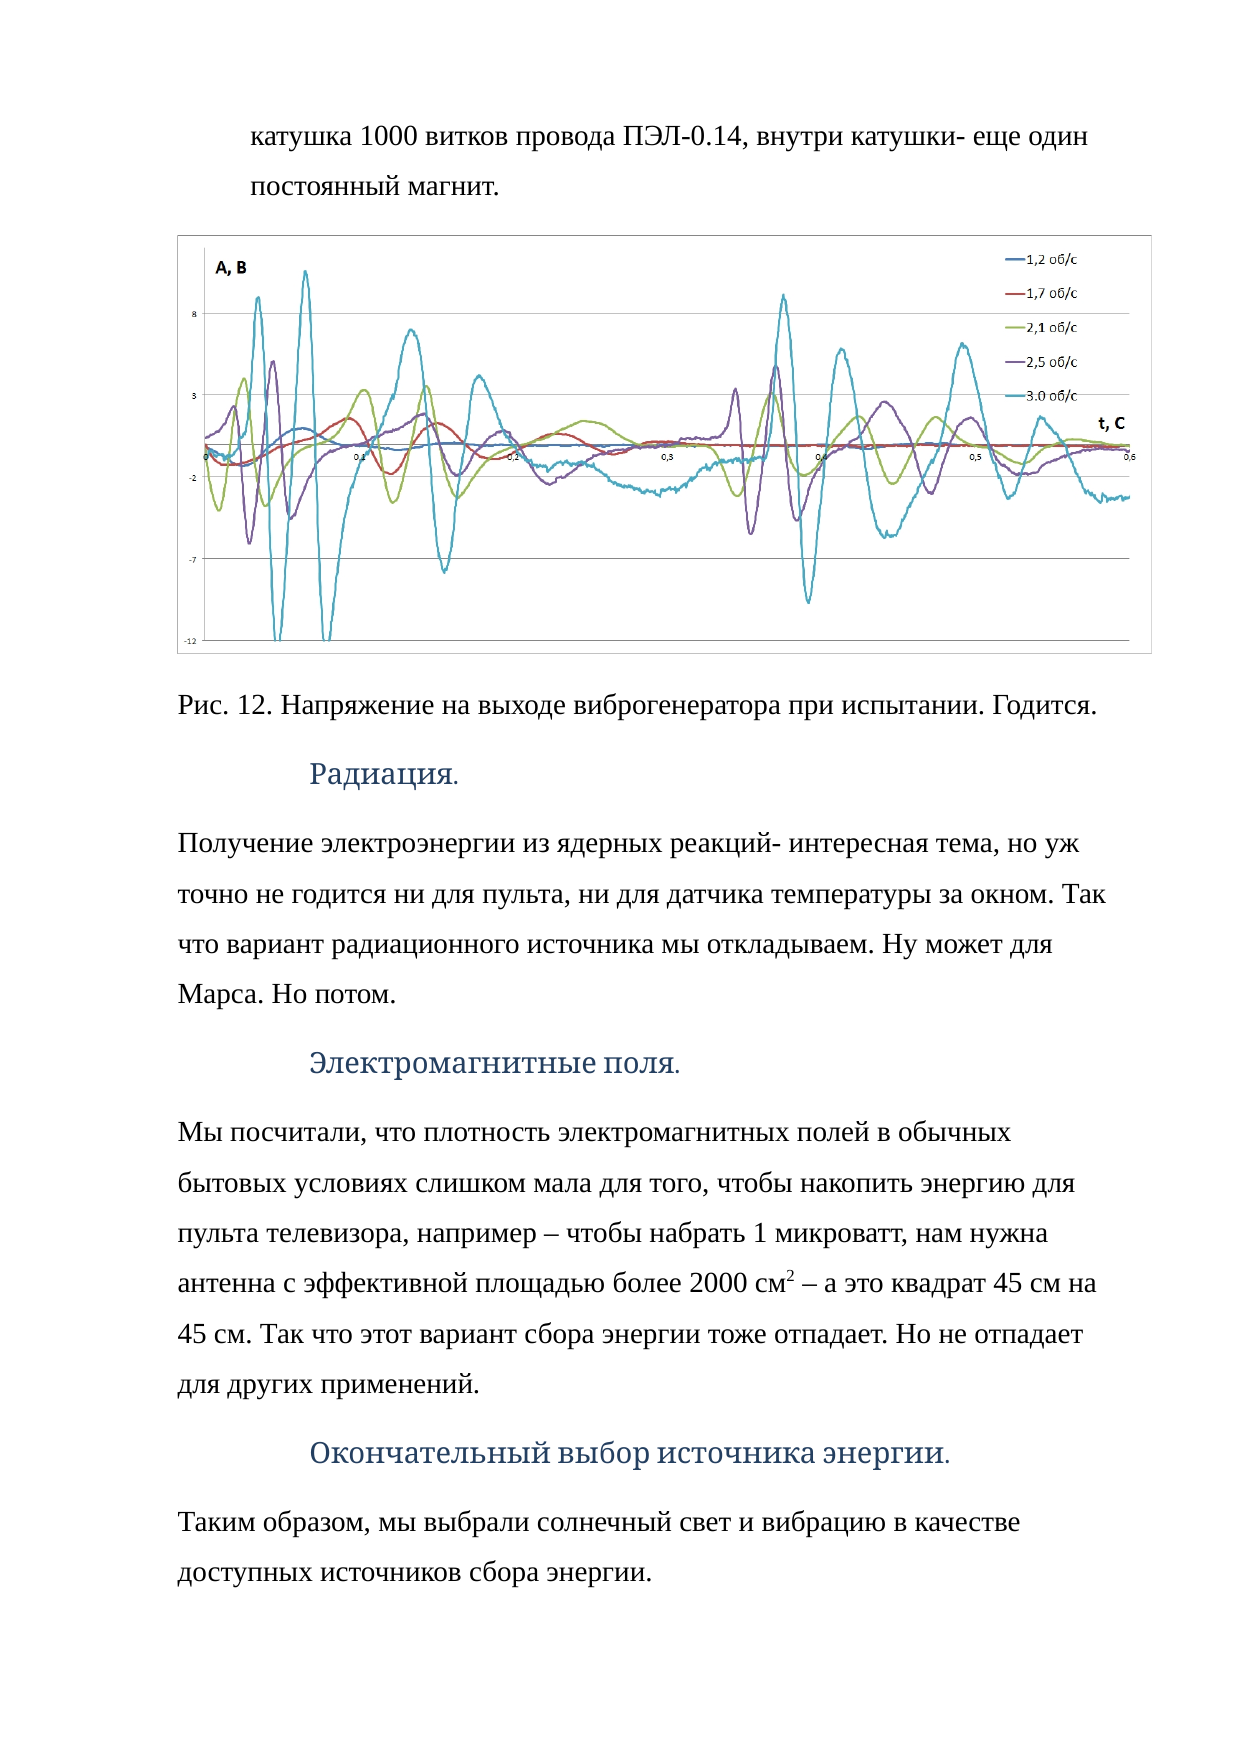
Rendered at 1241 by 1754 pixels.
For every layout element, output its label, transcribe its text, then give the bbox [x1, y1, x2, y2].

subtitle Радиация. [250, 758, 1122, 792]
text Получение электроэнергии из ядерных реакций- интересная тема, но уж точно не годится ни для пульта, ни для датчика температуры за окном. Так что вариант радиационного источника мы откладываем. Ну может для Марса. Но потом. [177, 826, 1122, 1010]
text Мы посчитали, что плотность электромагнитных полей в обычных бытовых условиях слишком мала для того, чтобы накопить энергию для пульта телевизора, например – чтобы набрать 1 микроватт, нам нужна антенна с эффективной площадью более 2000 см2 – а это квадрат 45 см на 45 см. Так что этот вариант сбора энергии тоже отпадает. Но не отпадает для других применений. [177, 1114, 1122, 1400]
text Таким образом, мы выбрали солнечный свет и вибрацию в качестве доступных источников сбора энергии. [177, 1504, 1122, 1588]
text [250, 118, 1122, 202]
picture [177, 235, 1152, 654]
text Рис. 12. Напряжение на выходе виброгенератора при испытании. Годится. [177, 687, 1122, 721]
subtitle Окончательный выбор источника энергии. [250, 1437, 1122, 1471]
subtitle Электромагнитные поля. [250, 1048, 1122, 1081]
